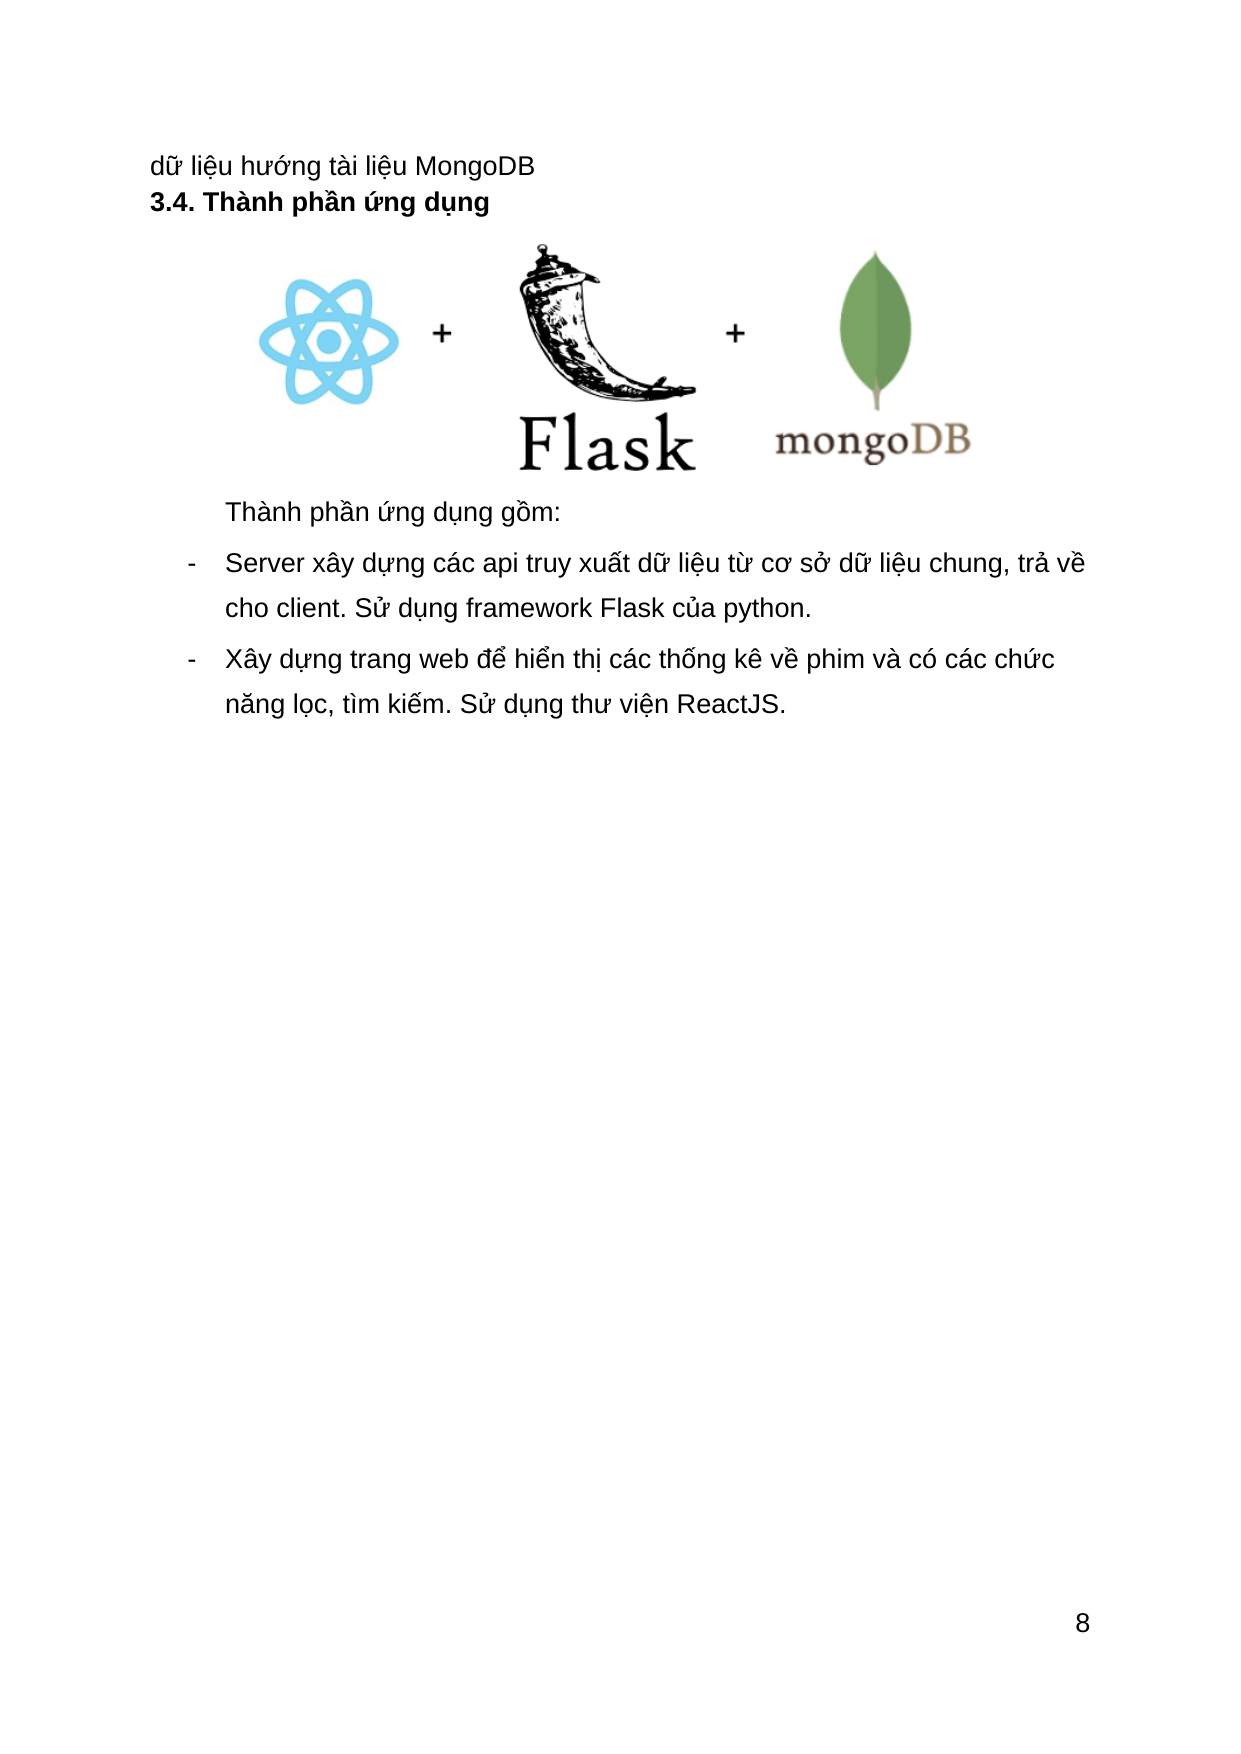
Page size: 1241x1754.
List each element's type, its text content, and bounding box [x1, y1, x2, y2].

list Server xây dựng các api truy xuất dữ liệu từ cơ sở dữ liệu chung, trả về cho client. Sử dụng framework Flask của python. [187, 532, 1090, 624]
picture [251, 221, 989, 492]
subtitle 3.4. Thành phần ứng dụng [150, 186, 1090, 217]
text dữ liệu hướng tài liệu MongoDB [150, 150, 1090, 181]
list Xây dựng trang web để hiển thị các thống kê về phim và có các chức năng lọc, tìm kiếm. Sử dụng thư viện ReactJS. [187, 628, 1090, 720]
text Thành phần ứng dụng gồm: [150, 496, 1090, 527]
